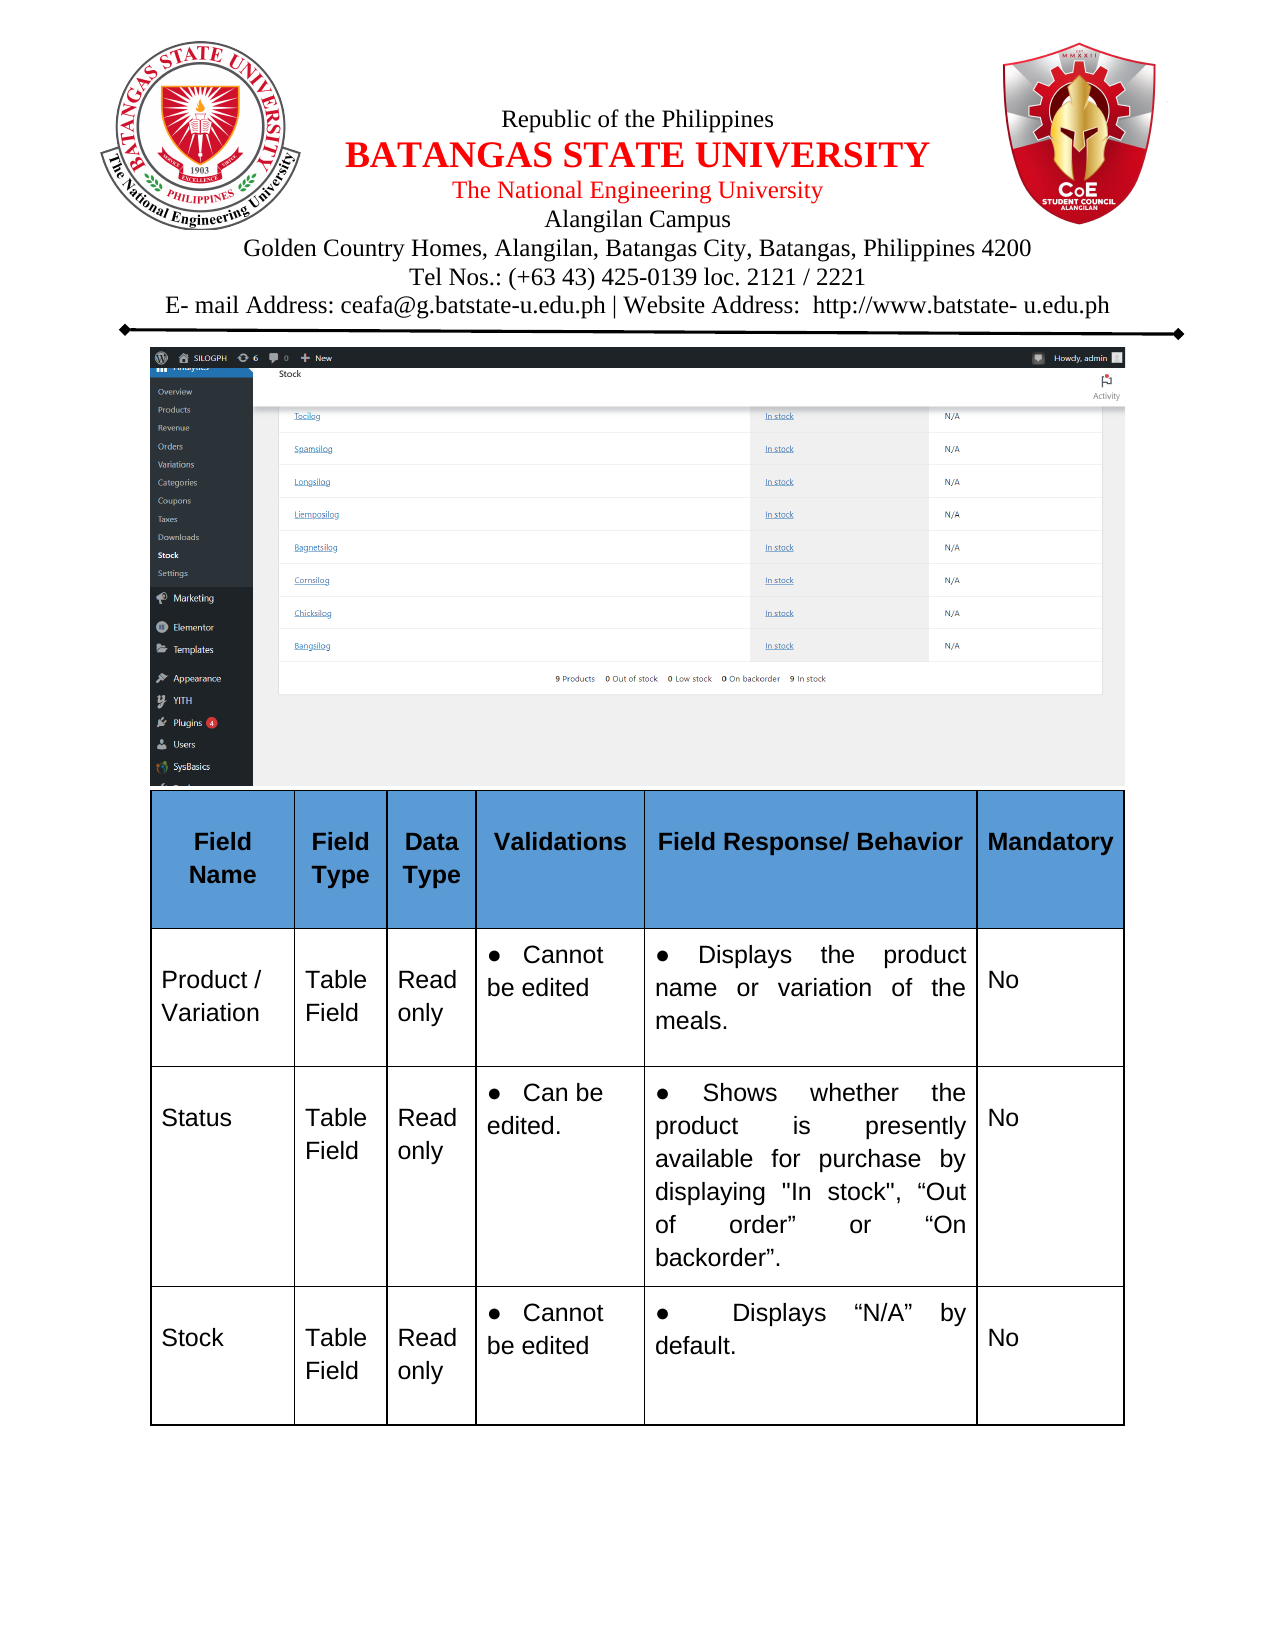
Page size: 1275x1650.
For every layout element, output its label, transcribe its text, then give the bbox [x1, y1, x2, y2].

table_cell Read only [388, 1067, 475, 1286]
table_header Field Response/ Behavior [645, 791, 976, 928]
table_cell Read only [388, 1287, 475, 1424]
picture [100, 41, 301, 230]
table_header Mandatory [978, 791, 1123, 928]
table_cell ● Can be edited. [477, 1067, 644, 1286]
picture [150, 347, 1125, 786]
table_header Validations [477, 791, 644, 928]
table_cell Table Field [295, 929, 386, 1066]
table_cell ● Displays the product name or variation of the meals. [645, 929, 976, 1066]
picture [957, 12, 1204, 258]
table_cell No [978, 1287, 1123, 1424]
table_header Data Type [388, 791, 475, 928]
table_cell ● Cannot be edited [477, 929, 644, 1066]
table_cell No [978, 1067, 1123, 1286]
table_cell ● Shows whether the product is presently available for purchase by displaying "In stock", “Out of order” or “On backorder”. [645, 1067, 976, 1286]
table_cell ● Cannot be edited [477, 1287, 644, 1424]
table_cell Read only [388, 929, 475, 1066]
table_header Field Name [152, 791, 294, 928]
table_cell Table Field [295, 1067, 386, 1286]
table_cell Status [152, 1067, 294, 1286]
table_cell Table Field [295, 1287, 386, 1424]
table_cell Stock [152, 1287, 294, 1424]
table_cell Product / Variation [152, 929, 294, 1066]
table_cell No [978, 929, 1123, 1066]
table_header Field Type [295, 791, 386, 928]
table_cell ● Displays “N/A” by default. [645, 1287, 976, 1424]
